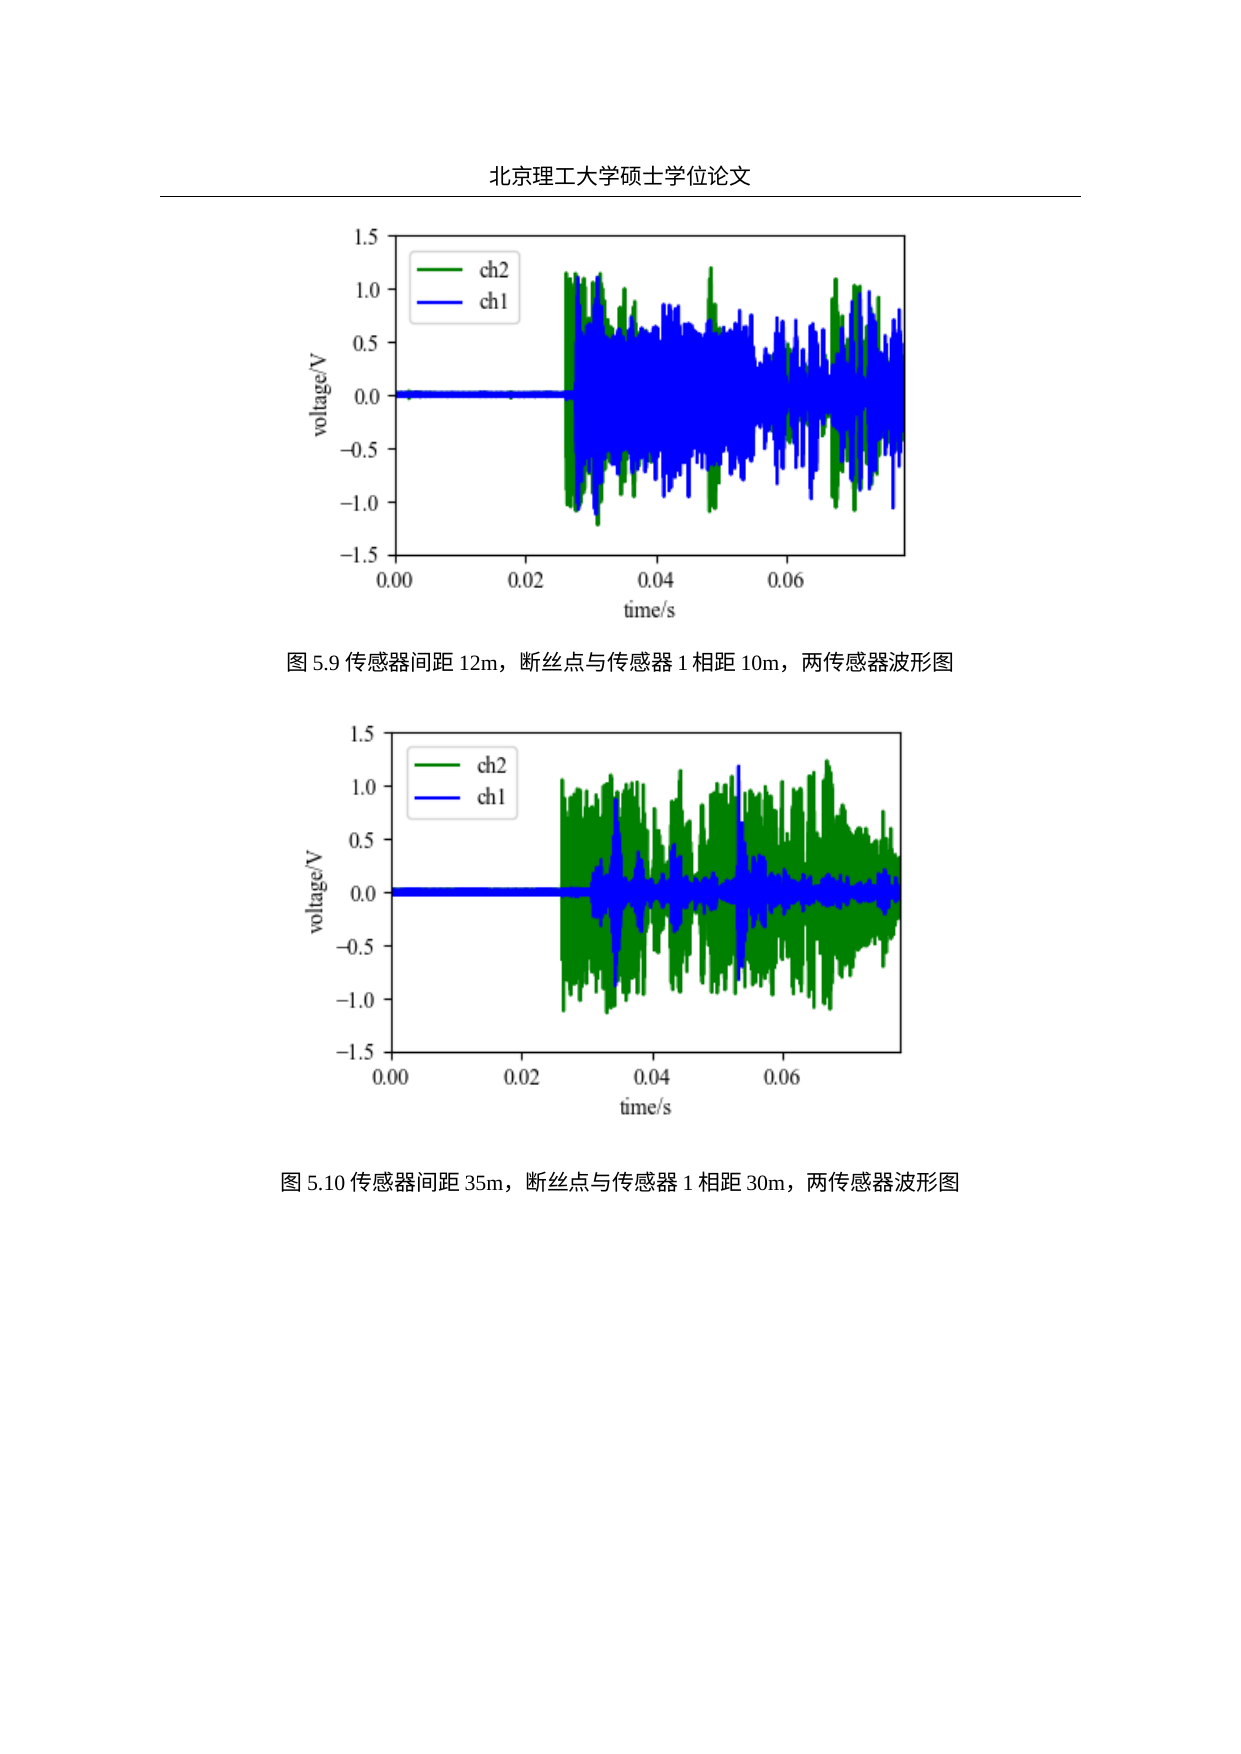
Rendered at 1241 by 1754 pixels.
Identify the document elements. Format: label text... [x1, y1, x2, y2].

text 图5.9 传感器间距12m，断丝点与传感器1相距10m，两传感器波形图 [159, 644, 1081, 677]
text 图5.10 传感器间距35m，断丝点与传感器1相距30m，两传感器波形图 [159, 1164, 1081, 1197]
picture [278, 221, 962, 625]
picture [275, 676, 966, 1146]
